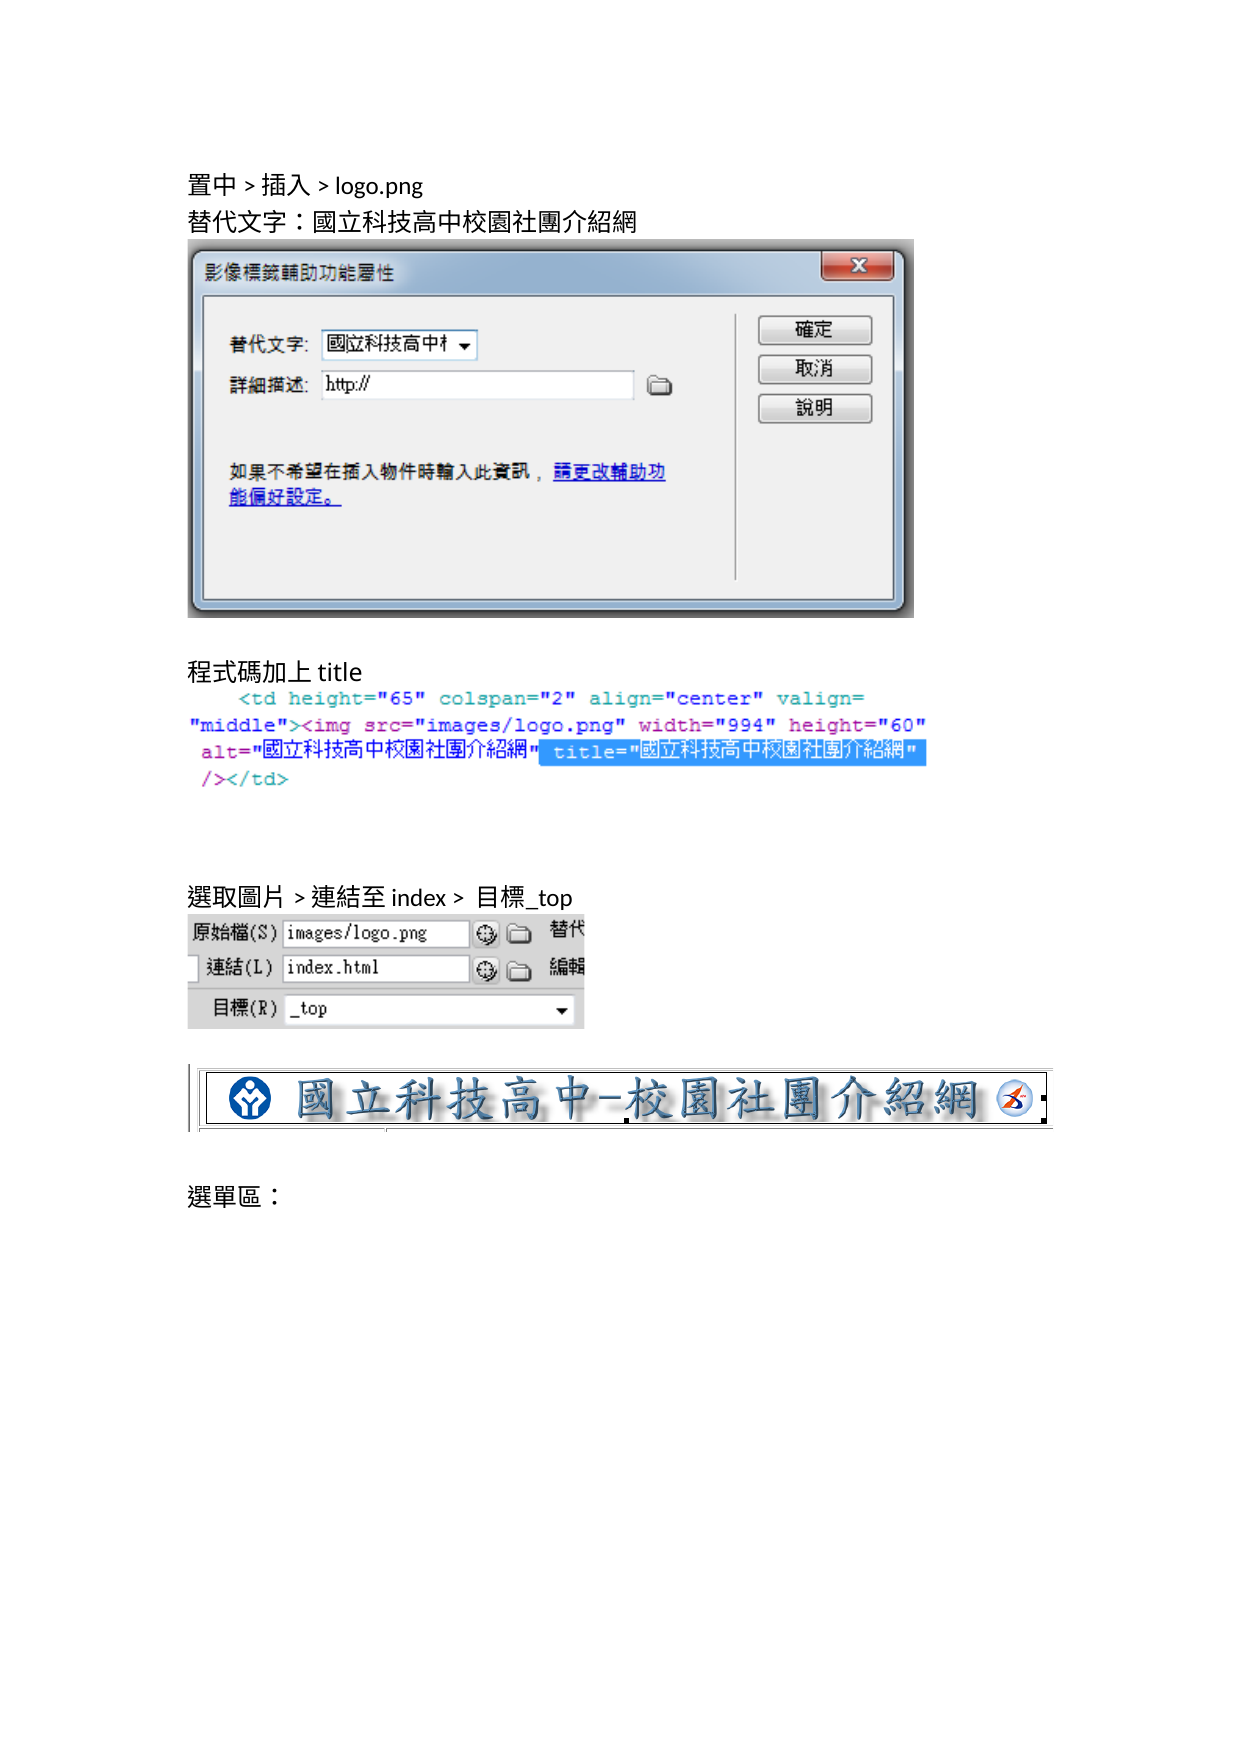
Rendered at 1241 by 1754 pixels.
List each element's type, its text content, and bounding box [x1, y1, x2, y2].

picture [187, 1064, 1054, 1132]
text 替代文字：國立科技高中校園社團介紹網 [187, 202, 1053, 239]
picture [187, 239, 914, 618]
text 選單區： [187, 1177, 1053, 1214]
picture [187, 914, 585, 1029]
text 選取圖片 > 連結至index > 目標_top [187, 877, 1053, 914]
text 程式碼加上title [187, 652, 1053, 689]
picture [187, 689, 927, 790]
text 置中 > 插入 > logo.png [187, 164, 1053, 202]
